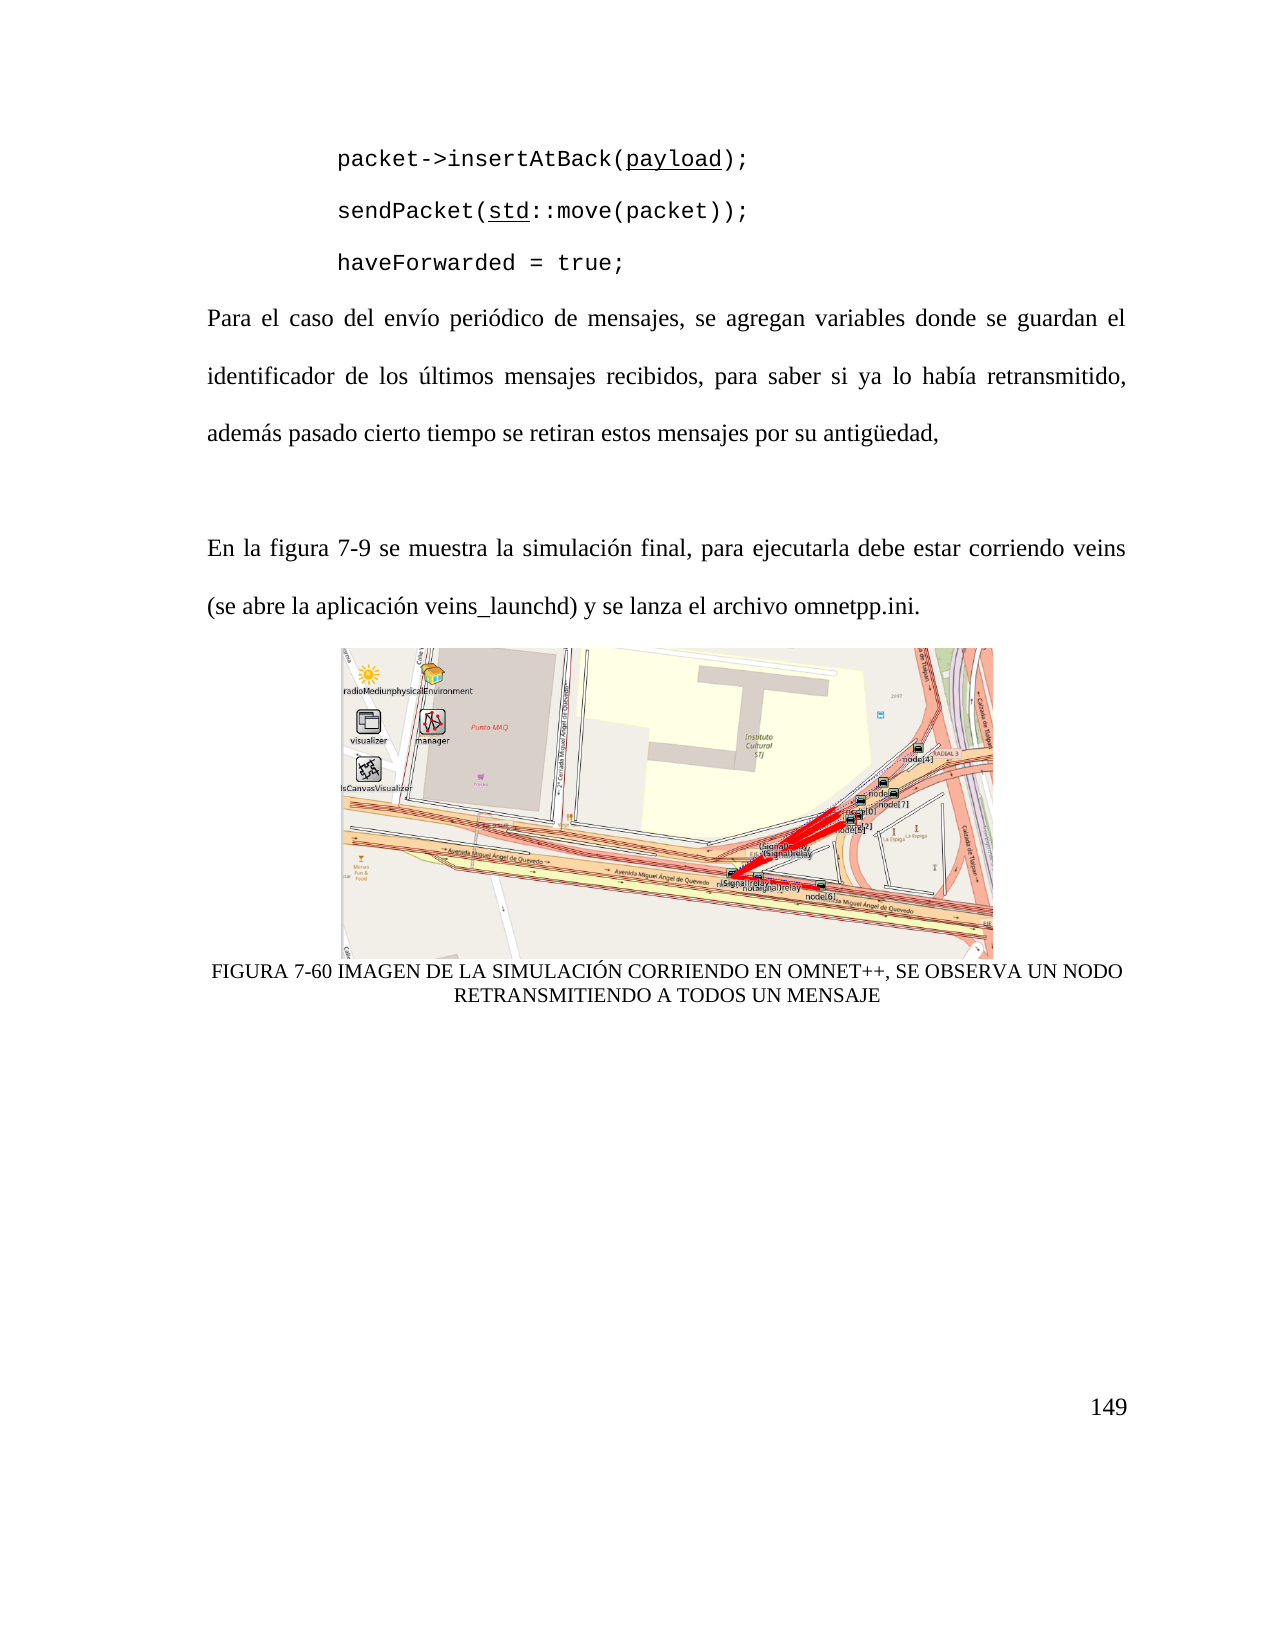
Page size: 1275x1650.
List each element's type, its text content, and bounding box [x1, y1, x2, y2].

text En la figura 7-9 se muestra la simulación final, para ejecutarla debe estar corriendo veins (se abre la aplicación veins_launchd) y se lanza el archivo omnetpp.ini. [207, 533, 1127, 619]
picture [340, 648, 994, 959]
text Para el caso del envío periódico de mensajes, se agregan variables donde se guardan el identificador de los últimos mensajes recibidos, para saber si ya lo había retransmitido, además pasado cierto tiempo se retiran estos mensajes por su antigüedad, [207, 303, 1127, 447]
text sendPacket(std::move(packet)); [282, 199, 1127, 226]
text packet->insertAtBack(payload); [282, 148, 1127, 174]
text haveForwarded = true; [282, 251, 1127, 277]
